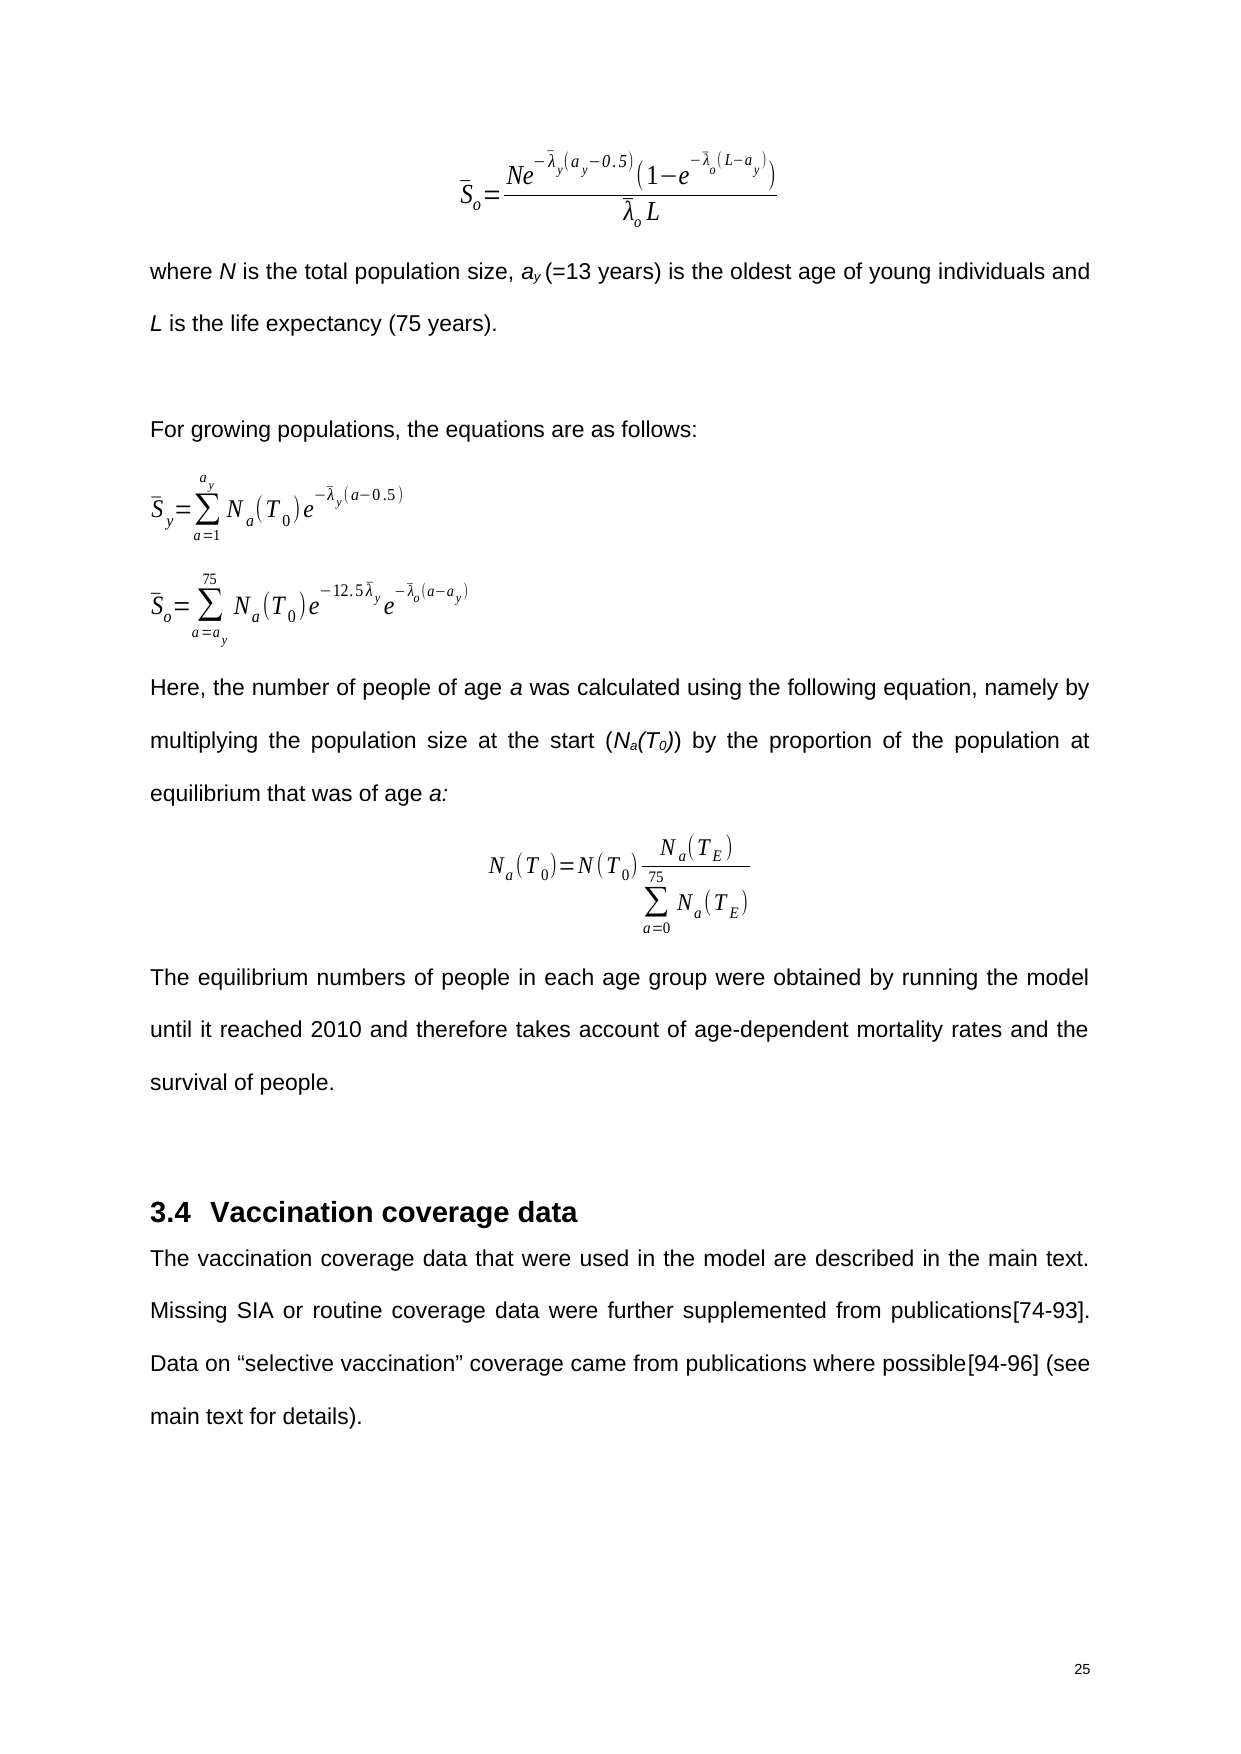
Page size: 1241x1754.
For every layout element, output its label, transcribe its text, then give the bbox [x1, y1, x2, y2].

text The vaccination coverage data that were used in the model are described in the main text. Missing SIA or routine coverage data were further supplemented from publications[74-93]. Data on “selective vaccination” coverage came from publications where possible[94-96] (see main text for details). [150, 1244, 1090, 1429]
text where N is the total population size, ay (=13 years) is the oldest age of young individuals and L is the life expectancy (75 years). [150, 258, 1090, 337]
text For growing populations, the equations are as follows: [150, 416, 1090, 442]
text The equilibrium numbers of people in each age group were obtained by running the model until it reached 2010 and therefore takes account of age-dependent mortality rates and the survival of people. [150, 963, 1090, 1095]
subtitle Vaccination coverage data [150, 1195, 1090, 1229]
text Here, the number of people of age a was calculated using the following equation, namely by multiplying the population size at the start (Na(T0)) by the proportion of the population at equilibrium that was of age a: [150, 674, 1090, 806]
